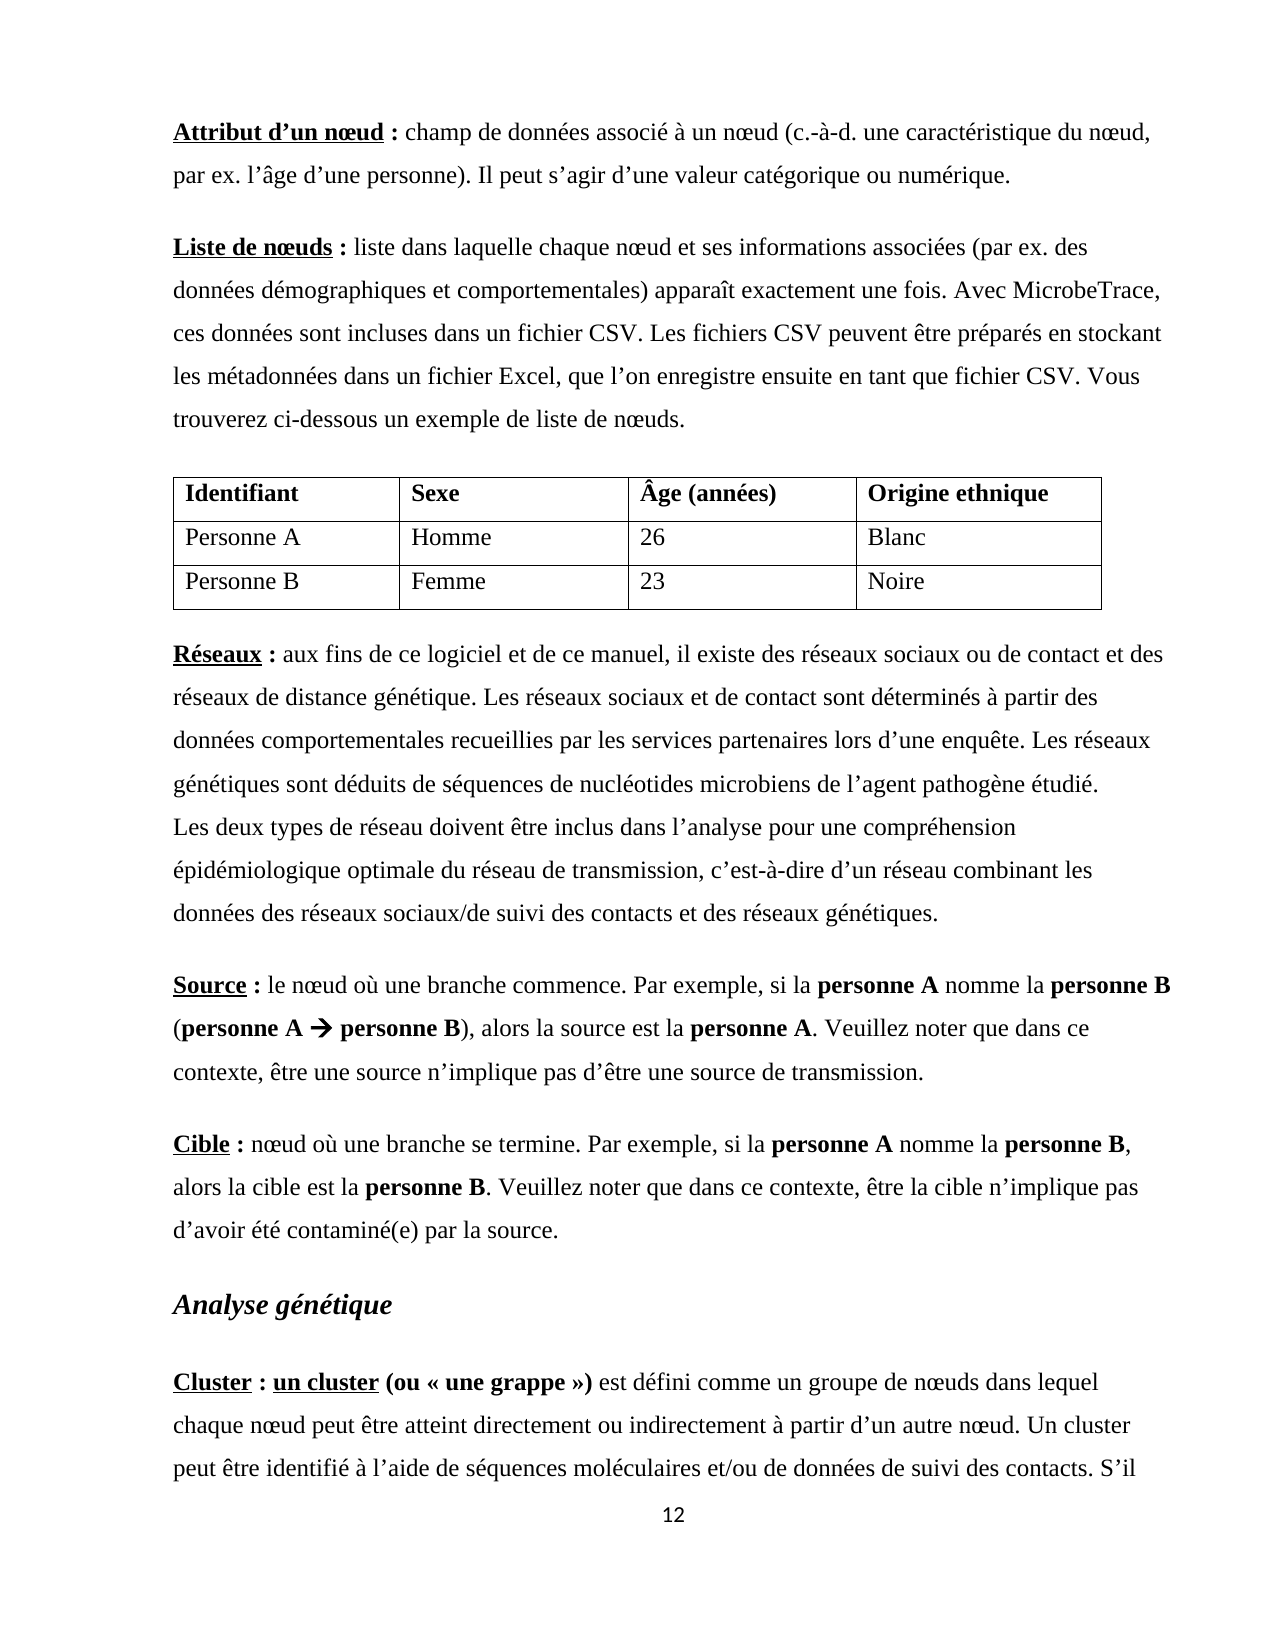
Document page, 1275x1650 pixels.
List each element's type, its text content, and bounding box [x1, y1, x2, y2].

text Liste de nœuds : liste dans laquelle chaque nœud et ses informations associées (par ex. des données démographiques et comportementales) apparaît exactement une fois. Avec MicrobeTrace, ces données sont incluses dans un fichier CSV. Les fichiers CSV peuvent être préparés en stockant les métadonnées dans un fichier Excel, que l’on enregistre ensuite en tant que fichier CSV. Vous trouverez ci-dessous un exemple de liste de nœuds. [173, 232, 1173, 433]
table_header Identifiant [174, 478, 399, 521]
table_cell Personne A [174, 522, 399, 565]
text Source : le nœud où une branche commence. Par exemple, si la personne A nomme la personne B (personne A personne B), alors la source est la personne A. Veuillez noter que dans ce contexte, être une source n’implique pas d’être une source de transmission. [173, 970, 1173, 1085]
table_cell Blanc [857, 522, 1101, 565]
table_cell Personne B [174, 566, 399, 609]
table_cell 26 [629, 522, 856, 565]
table_cell Femme [400, 566, 628, 609]
table_header Âge (années) [629, 478, 856, 521]
text Cible : nœud où une branche se termine. Par exemple, si la personne A nomme la personne B, alors la cible est la personne B. Veuillez noter que dans ce contexte, être la cible n’implique pas d’avoir été contaminé(e) par la source. [173, 1129, 1173, 1244]
text Attribut d’un nœud : champ de données associé à un nœud (c.-à-d. une caractéristique du nœud, par ex. l’âge d’une personne). Il peut s’agir d’une valeur catégorique ou numérique. [173, 117, 1173, 188]
table_header Origine ethnique [857, 478, 1101, 521]
table_cell Homme [400, 522, 628, 565]
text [173, 1367, 1173, 1482]
table_header Sexe [400, 478, 628, 521]
table_cell Noire [857, 566, 1101, 609]
text Réseaux : aux fins de ce logiciel et de ce manuel, il existe des réseaux sociaux ou de contact et des réseaux de distance génétique. Les réseaux sociaux et de contact sont déterminés à partir des données comportementales recueillies par les services partenaires lors d’une enquête. Les réseaux génétiques sont déduits de séquences de nucléotides microbiens de l’agent pathogène étudié. Les deux types de réseau doivent être inclus dans l’analyse pour une compréhension épidémiologique optimale du réseau de transmission, c’est-à-dire d’un réseau combinant les données des réseaux sociaux/de suivi des contacts et des réseaux génétiques. [173, 639, 1173, 927]
text Analyse génétique [173, 1287, 1173, 1321]
table_cell 23 [629, 566, 856, 609]
